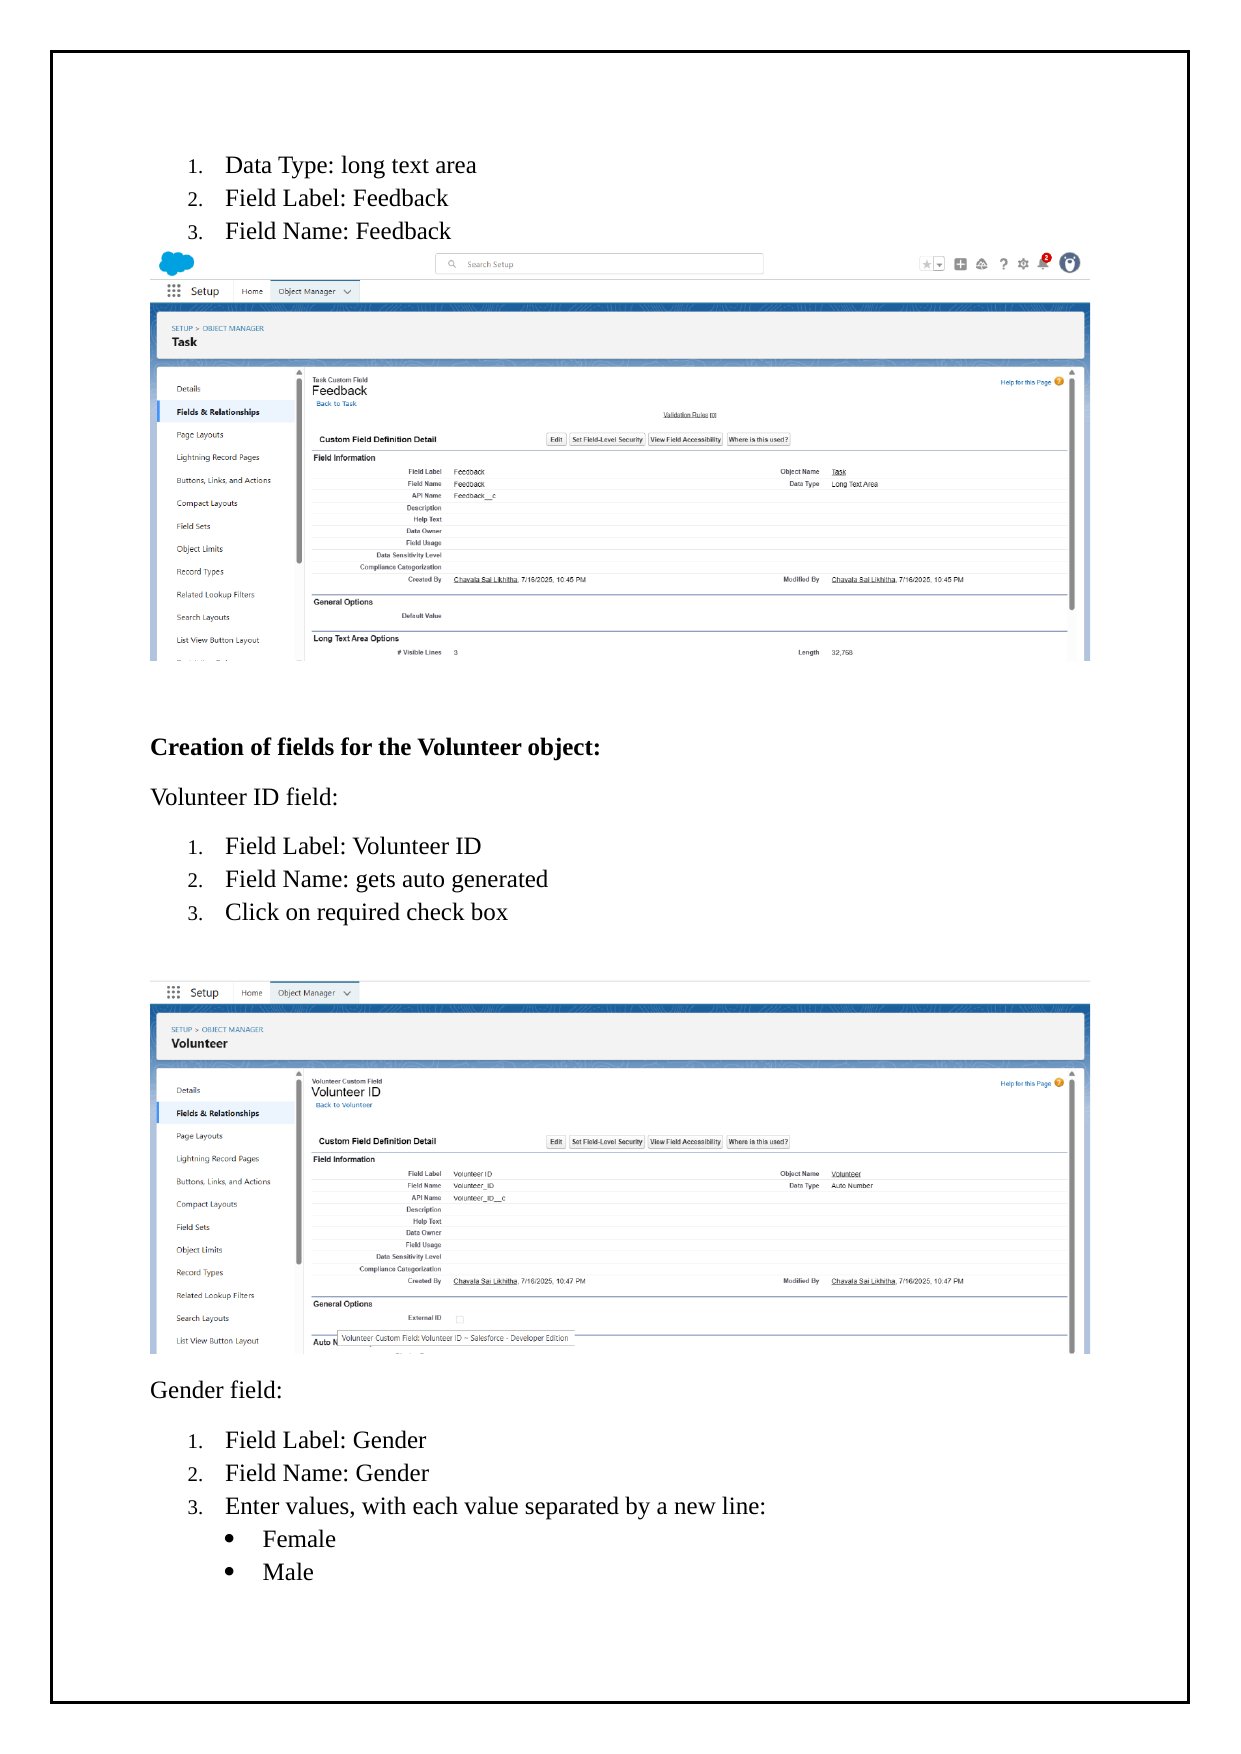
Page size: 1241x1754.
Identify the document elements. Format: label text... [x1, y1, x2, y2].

list Field Name: gets auto generated [187, 864, 1090, 893]
list Field Name: Gender [187, 1458, 1090, 1487]
text Creation of fields for the Volunteer object: [150, 732, 1090, 761]
picture [150, 249, 1091, 661]
list Male [225, 1557, 1090, 1586]
list Data Type: long text area [187, 150, 1090, 179]
list Field Label: Volunteer ID [187, 831, 1090, 860]
list Female [225, 1524, 1090, 1553]
list Field Label: Feedback [187, 183, 1090, 212]
text Gender field: [150, 1375, 1090, 1404]
list Click on required check box [187, 897, 1090, 926]
text Volunteer ID field: [150, 782, 1090, 810]
picture [150, 980, 1091, 1354]
list Field Label: Gender [187, 1425, 1090, 1454]
list Field Name: Feedback [187, 216, 1090, 245]
list Enter values, with each value separated by a new line: [187, 1491, 1090, 1520]
